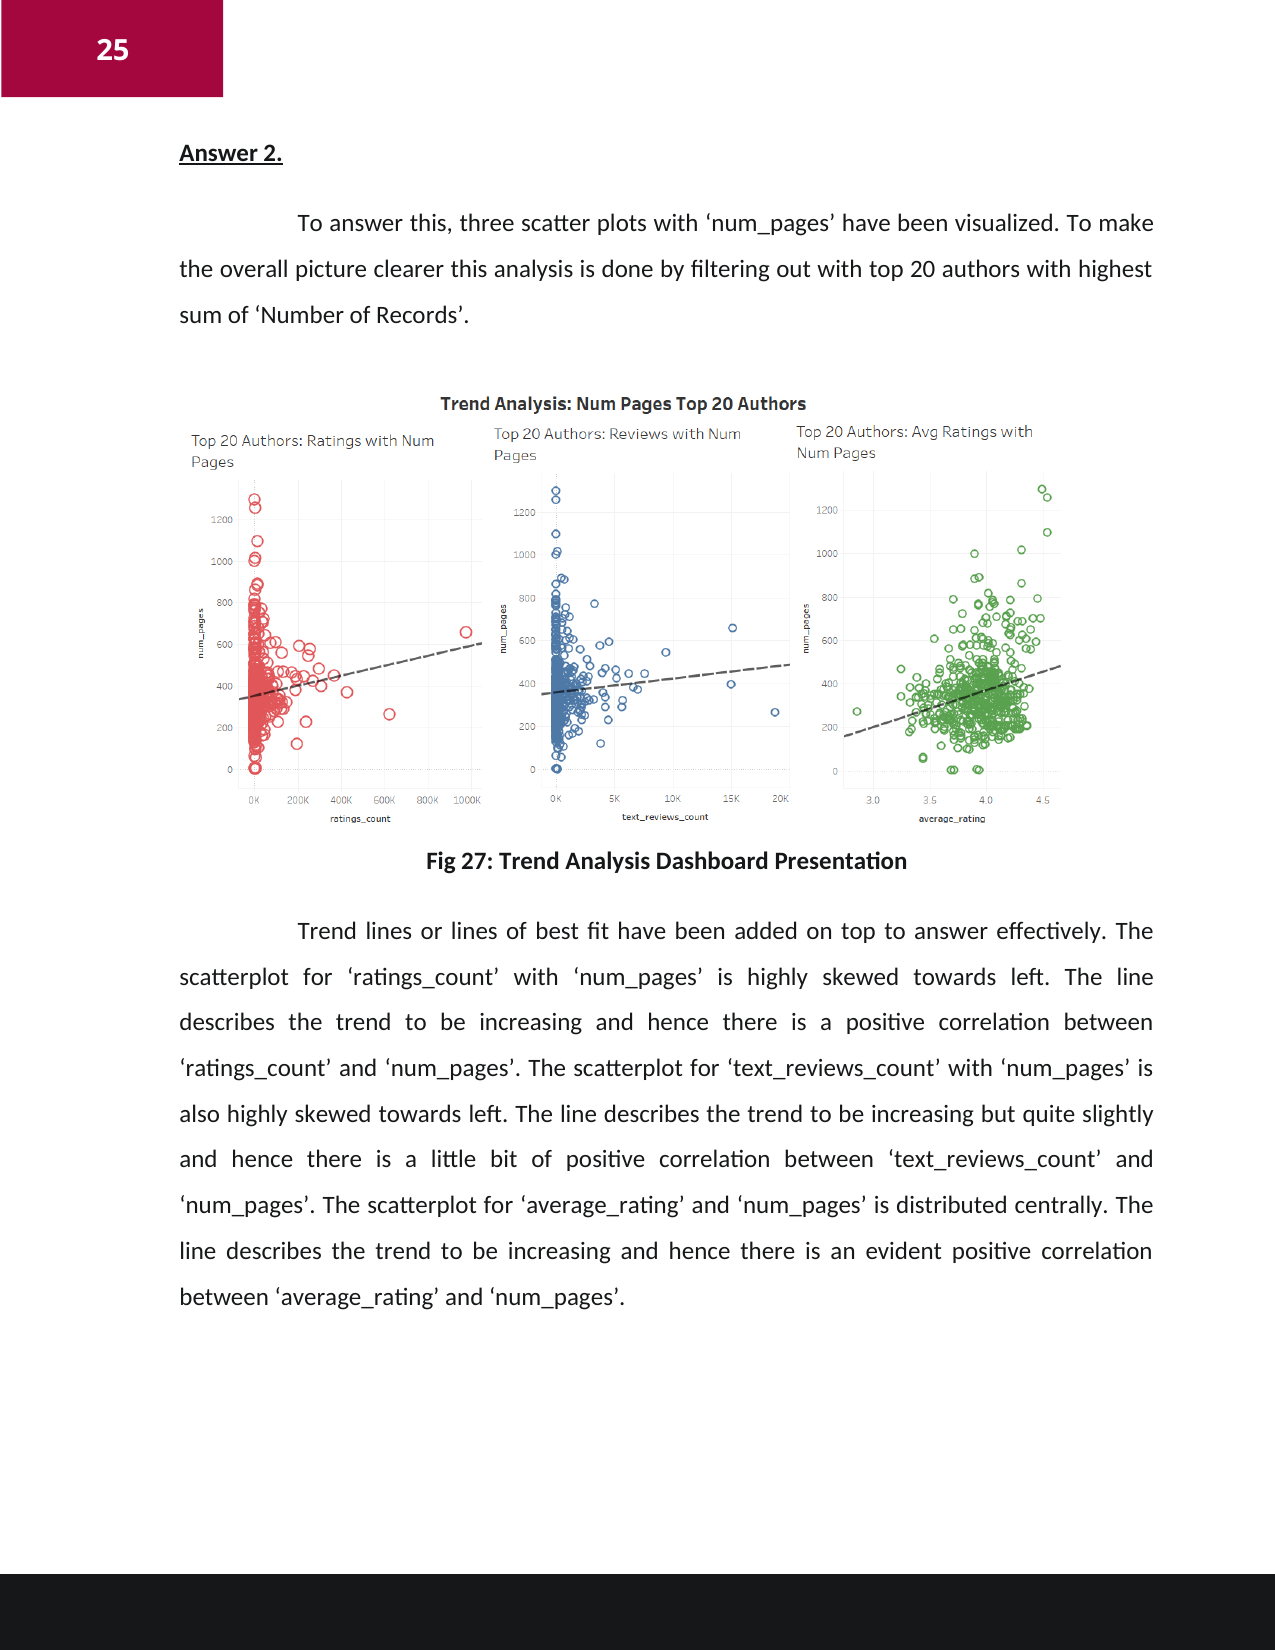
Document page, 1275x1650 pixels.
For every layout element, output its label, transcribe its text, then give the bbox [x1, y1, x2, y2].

text Trend lines or lines of best fit have been added on top to answer effectively. The scatterplot for ‘ratings_count’ with ‘num_pages’ is highly skewed towards left. The line describes the trend to be increasing and hence there is a positive correlation between ‘ratings_count’ and ‘num_pages’. The scatterplot for ‘text_reviews_count’ with ‘num_pages’ is also highly skewed towards left. The line describes the trend to be increasing but quite slightly and hence there is a little bit of positive correlation between ‘text_reviews_count’ and ‘num_pages’. The scatterplot for ‘average_rating’ and ‘num_pages’ is distributed centrally. The line describes the trend to be increasing and hence there is an evident positive correlation between ‘average_rating’ and ‘num_pages’. [179, 915, 1155, 1311]
picture [179, 379, 1075, 841]
text Answer 2. [179, 137, 1155, 168]
text To answer this, three scatter plots with ‘num_pages’ have been visualized. To make the overall picture clearer this analysis is done by filtering out with top 20 authors with highest sum of ‘Number of Records’. [179, 207, 1155, 329]
text Fig 27: Trend Analysis Dashboard Presentation [179, 845, 1155, 875]
